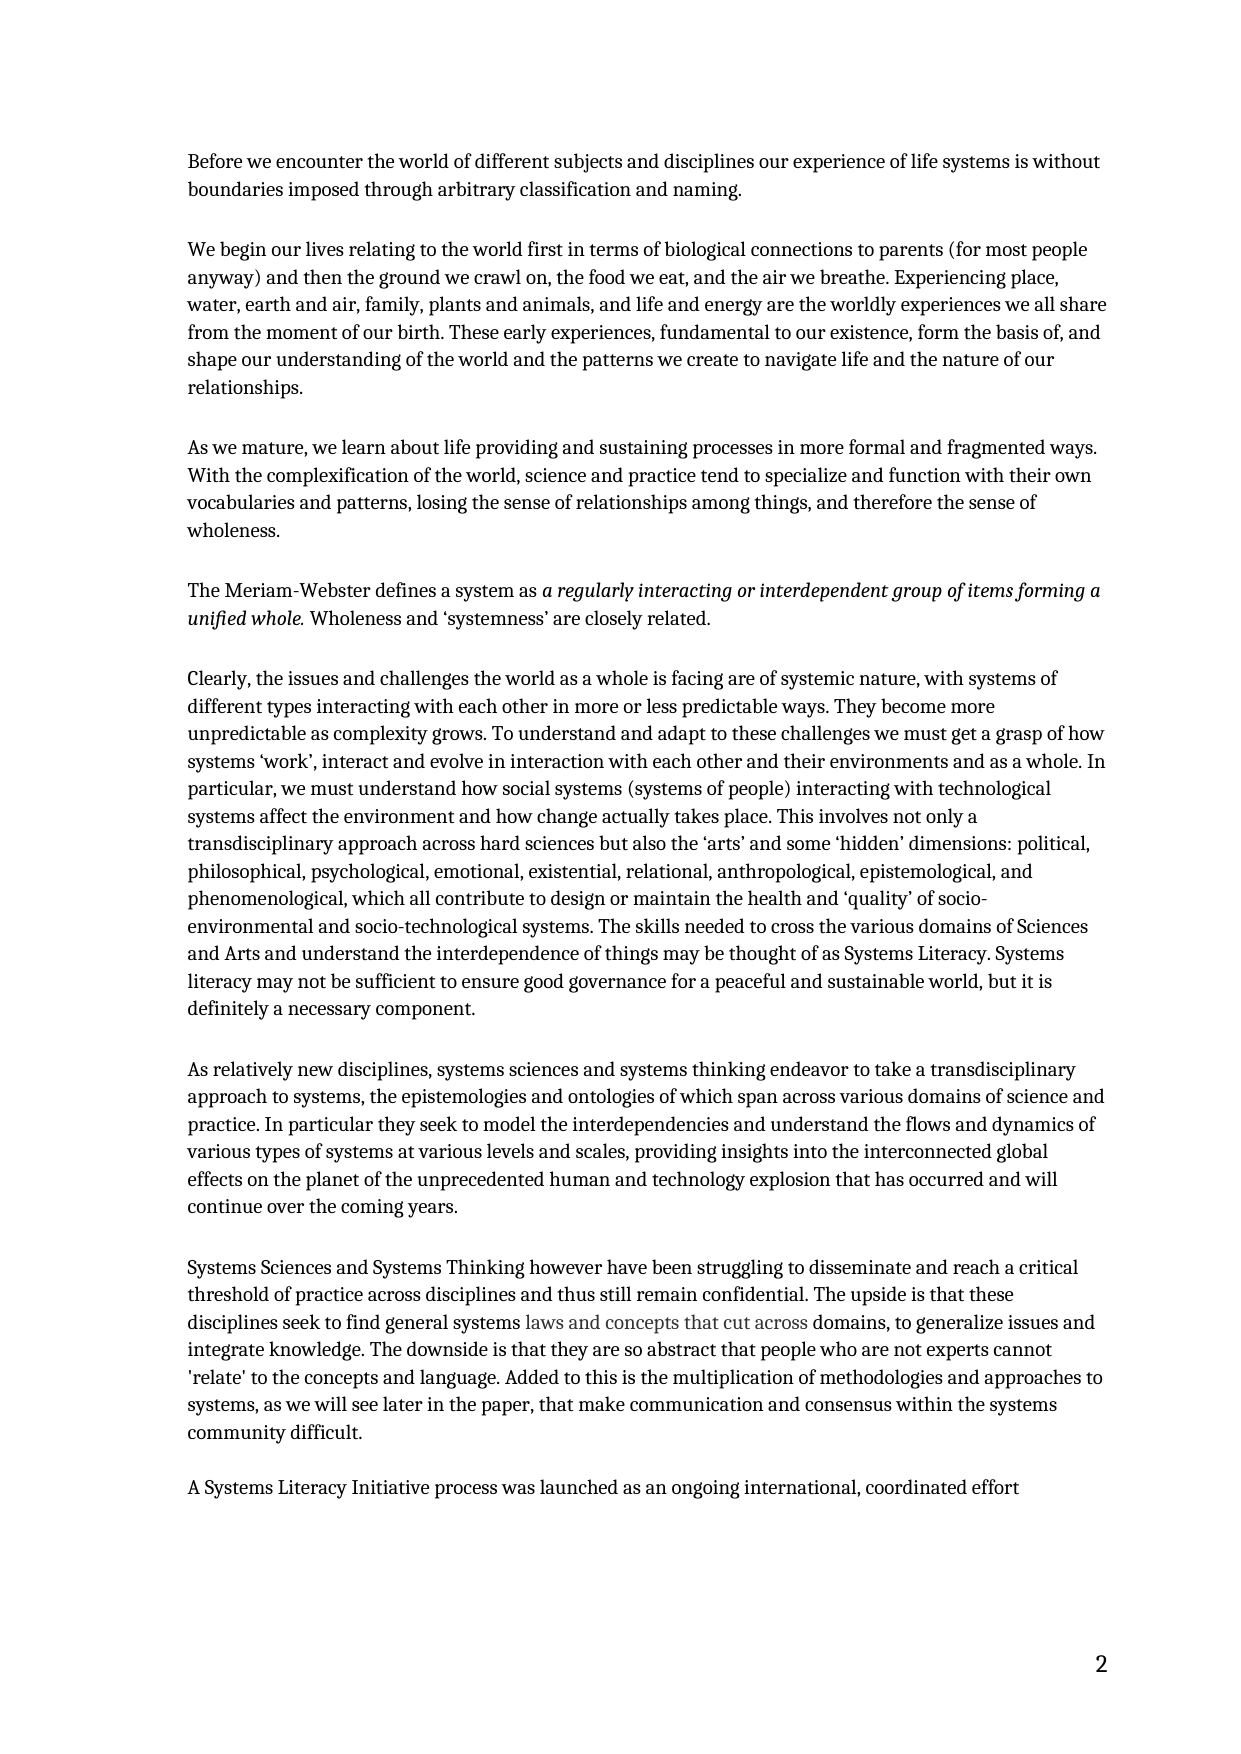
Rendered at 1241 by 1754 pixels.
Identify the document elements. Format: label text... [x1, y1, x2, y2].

text Before we encounter the world of different subjects and disciplines our experience of life systems is without boundaries imposed through arbitrary classification and naming. [187, 150, 1107, 201]
text As relatively new disciplines, systems sciences and systems thinking endeavor to take a transdisciplinary approach to systems, the epistemologies and ontologies of which span across various domains of science and practice. In particular they seek to model the interdependencies and understand the flows and dynamics of various types of systems at various levels and scales, providing insights into the interconnected global effects on the planet of the unprecedented human and technology explosion that has occurred and will continue over the coming years. [187, 1058, 1107, 1219]
text We begin our lives relating to the world first in terms of biological connections to parents (for most people anyway) and then the ground we crawl on, the food we eat, and the air we breathe. Experiencing place, water, earth and air, family, plants and animals, and life and energy are the worldly experiences we all share from the moment of our birth. These early experiences, fundamental to our existence, form the basis of, and shape our understanding of the world and the patterns we create to navigate life and the nature of our relationships. [187, 238, 1107, 399]
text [187, 1476, 1107, 1499]
text Systems Sciences and Systems Thinking however have been struggling to disseminate and reach a critical threshold of practice across disciplines and thus still remain confidential. The upside is that these disciplines seek to find general systems laws and concepts that cut across domains, to generalize issues and integrate knowledge. The downside is that they are so abstract that people who are not experts cannot 'relate' to the concepts and language. Added to this is the multiplication of methodologies and approaches to systems, as we will see later in the paper, that make communication and consensus within the systems community difficult. [187, 1256, 1107, 1444]
text The Meriam-Webster defines a system as a regularly interacting or interdependent group of items forming a unified whole. Wholeness and ‘systemness’ are closely related. [187, 579, 1107, 631]
text As we mature, we learn about life providing and sustaining processes in more formal and fragmented ways. With the complexification of the world, science and practice tend to specialize and function with their own vocabularies and patterns, losing the sense of relationships among things, and therefore the sense of wholeness. [187, 436, 1107, 542]
text Clearly, the issues and challenges the world as a whole is facing are of systemic nature, with systems of different types interacting with each other in more or less predictable ways. They become more unpredictable as complexity grows. To understand and adapt to these challenges we must get a grasp of how systems ‘work’, interact and evolve in interaction with each other and their environments and as a whole. In particular, we must understand how social systems (systems of people) interacting with technological systems affect the environment and how change actually takes place. This involves not only a transdisciplinary approach across hard sciences but also the ‘arts’ and some ‘hidden’ dimensions: political, philosophical, psychological, emotional, existential, relational, anthropological, epistemological, and phenomenological, which all contribute to design or maintain the health and ‘quality’ of socio-environmental and socio-technological systems. The skills needed to cross the various domains of Sciences and Arts and understand the interdependence of things may be thought of as Systems Literacy. Systems literacy may not be sufficient to ensure good governance for a peaceful and sustainable world, but it is definitely a necessary component. [187, 667, 1107, 1021]
